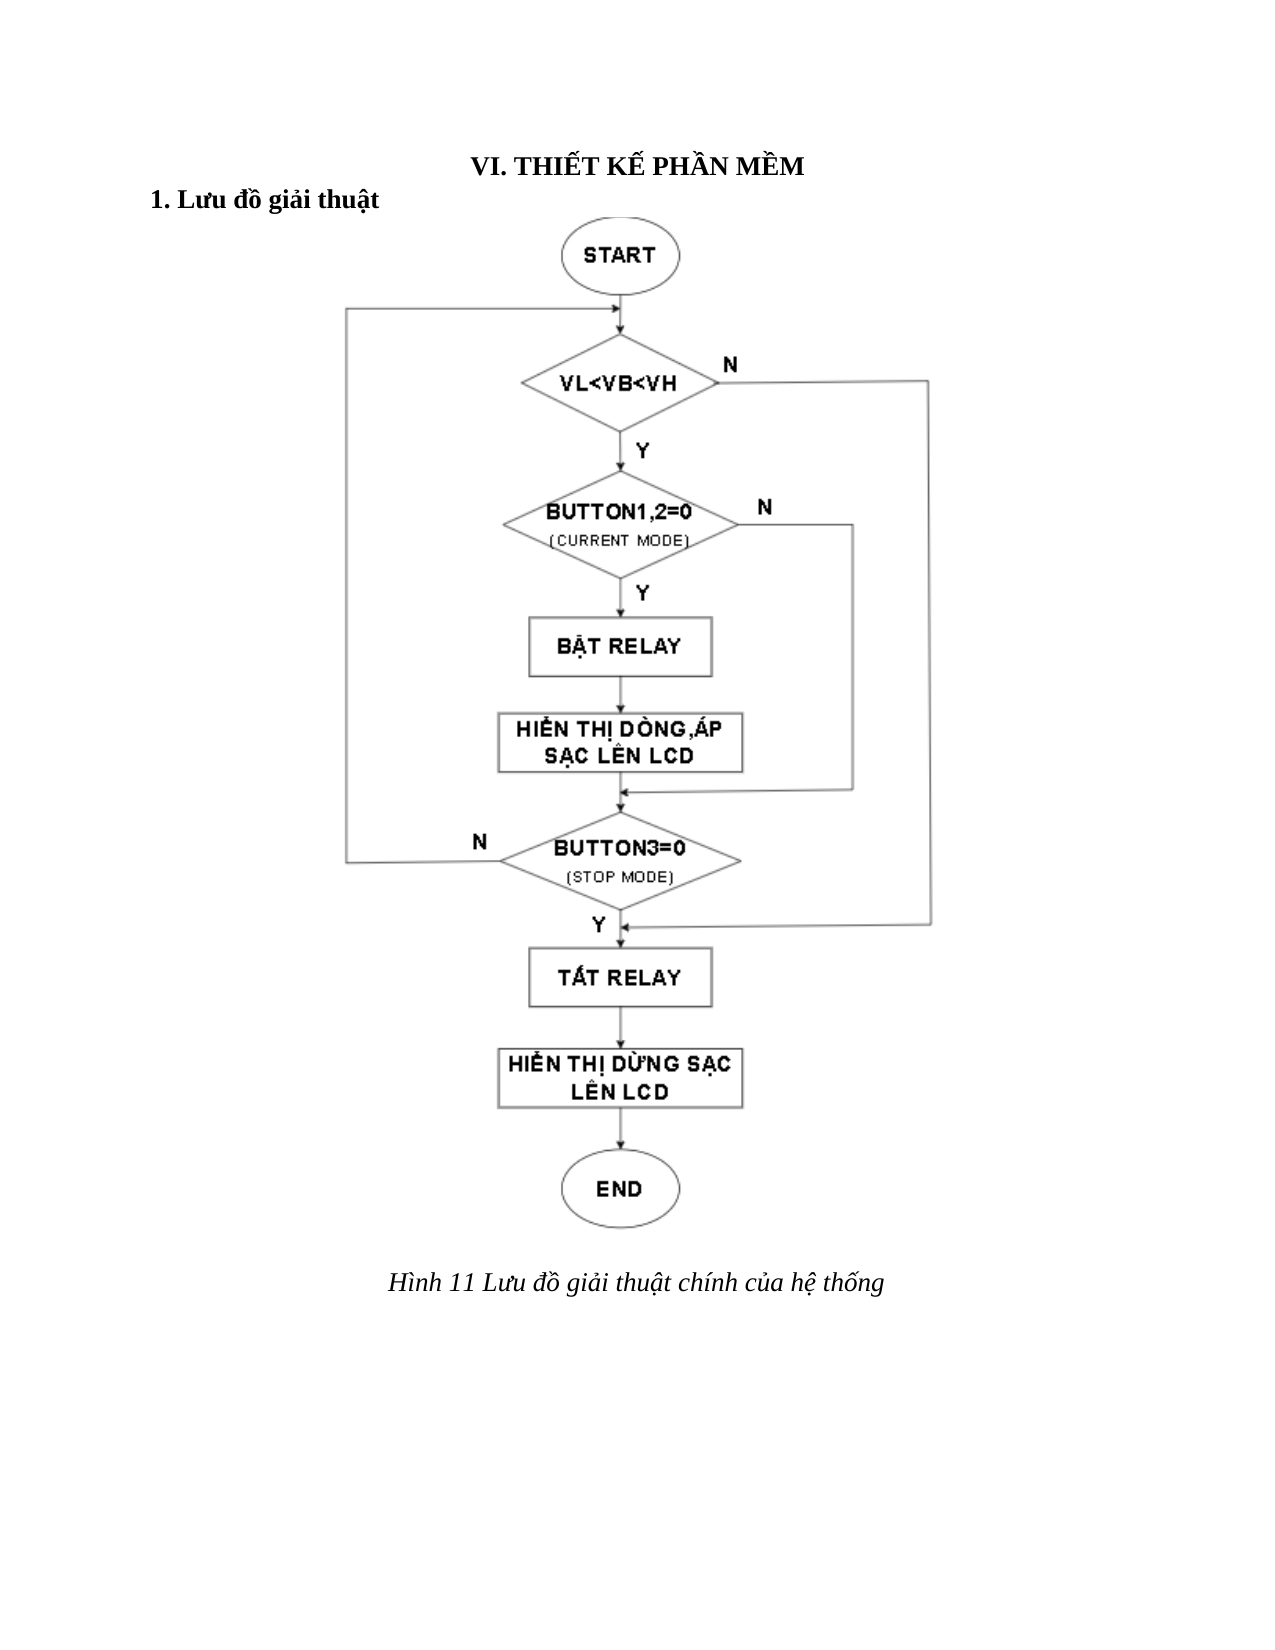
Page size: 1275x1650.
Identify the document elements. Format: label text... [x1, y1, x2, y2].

list VI. THIẾT KẾ PHẦN MỀM [150, 150, 1125, 181]
list 1. Lưu đồ giải thuật [150, 183, 1125, 215]
picture [314, 217, 961, 1247]
text Hình 11 Lưu đồ giải thuật chính của hệ thống [150, 1266, 1125, 1297]
